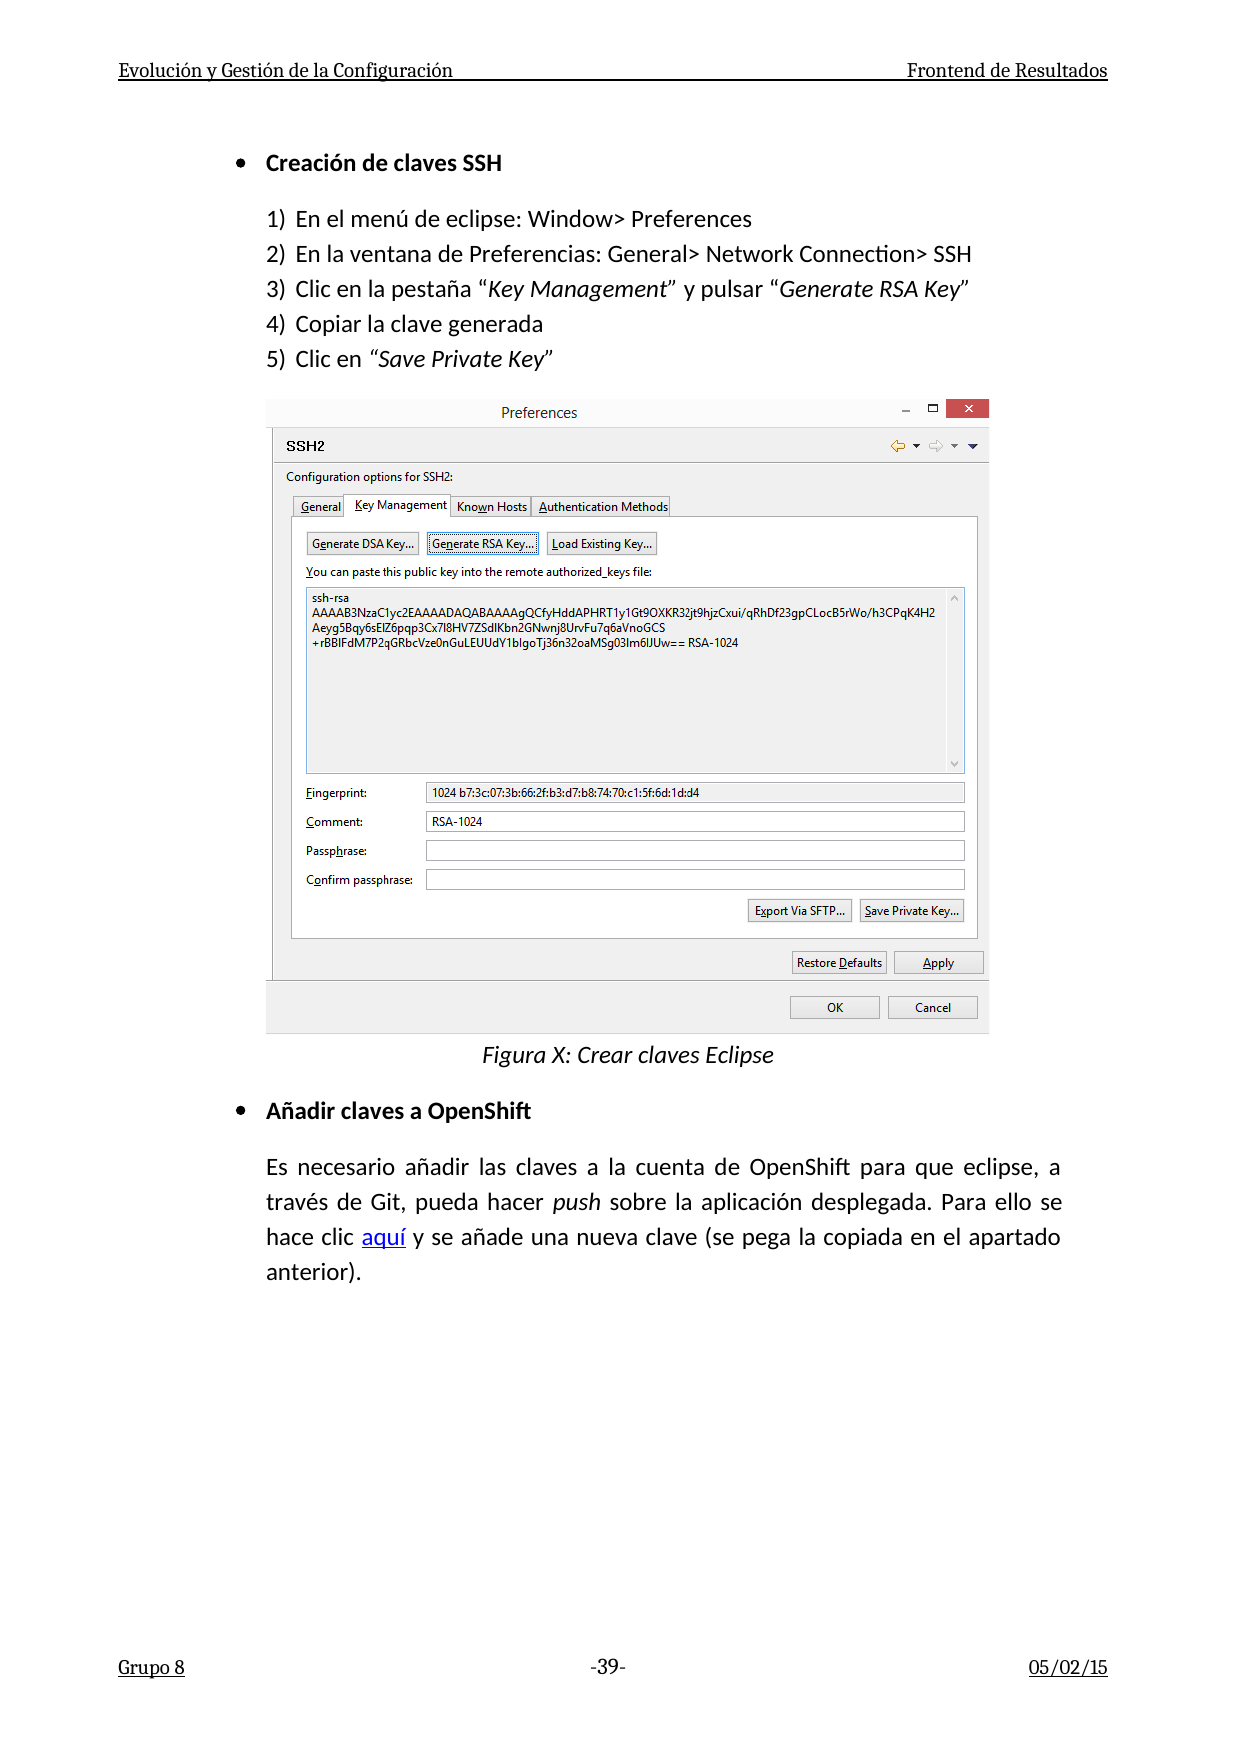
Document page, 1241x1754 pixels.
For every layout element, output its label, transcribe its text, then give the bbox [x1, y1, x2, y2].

picture [265, 399, 990, 1035]
list Añadir claves a OpenShift [236, 1095, 1063, 1125]
list Es necesario añadir las claves a la cuenta de OpenShift para que eclipse, a través de Git, pueda hacer push sobre la aplicación desplegada. Para ello se hace clic aquí y se añade una nueva clave (se pega la copiada en el apartado anterior). [266, 1151, 1063, 1286]
list Creación de claves SSH [236, 148, 1063, 178]
list Clic en “Save Private Key” [266, 343, 1063, 374]
list Figura X: Crear claves Eclipse [193, 1039, 1063, 1069]
list Clic en la pestaña “Key Management” y pulsar “Generate RSA Key” [266, 273, 1078, 304]
list En la ventana de Preferencias: General> Network Connection> SSH [266, 238, 1063, 269]
list Copiar la clave generada [266, 308, 1063, 339]
list En el menú de eclipse: Window> Preferences [266, 203, 1063, 234]
